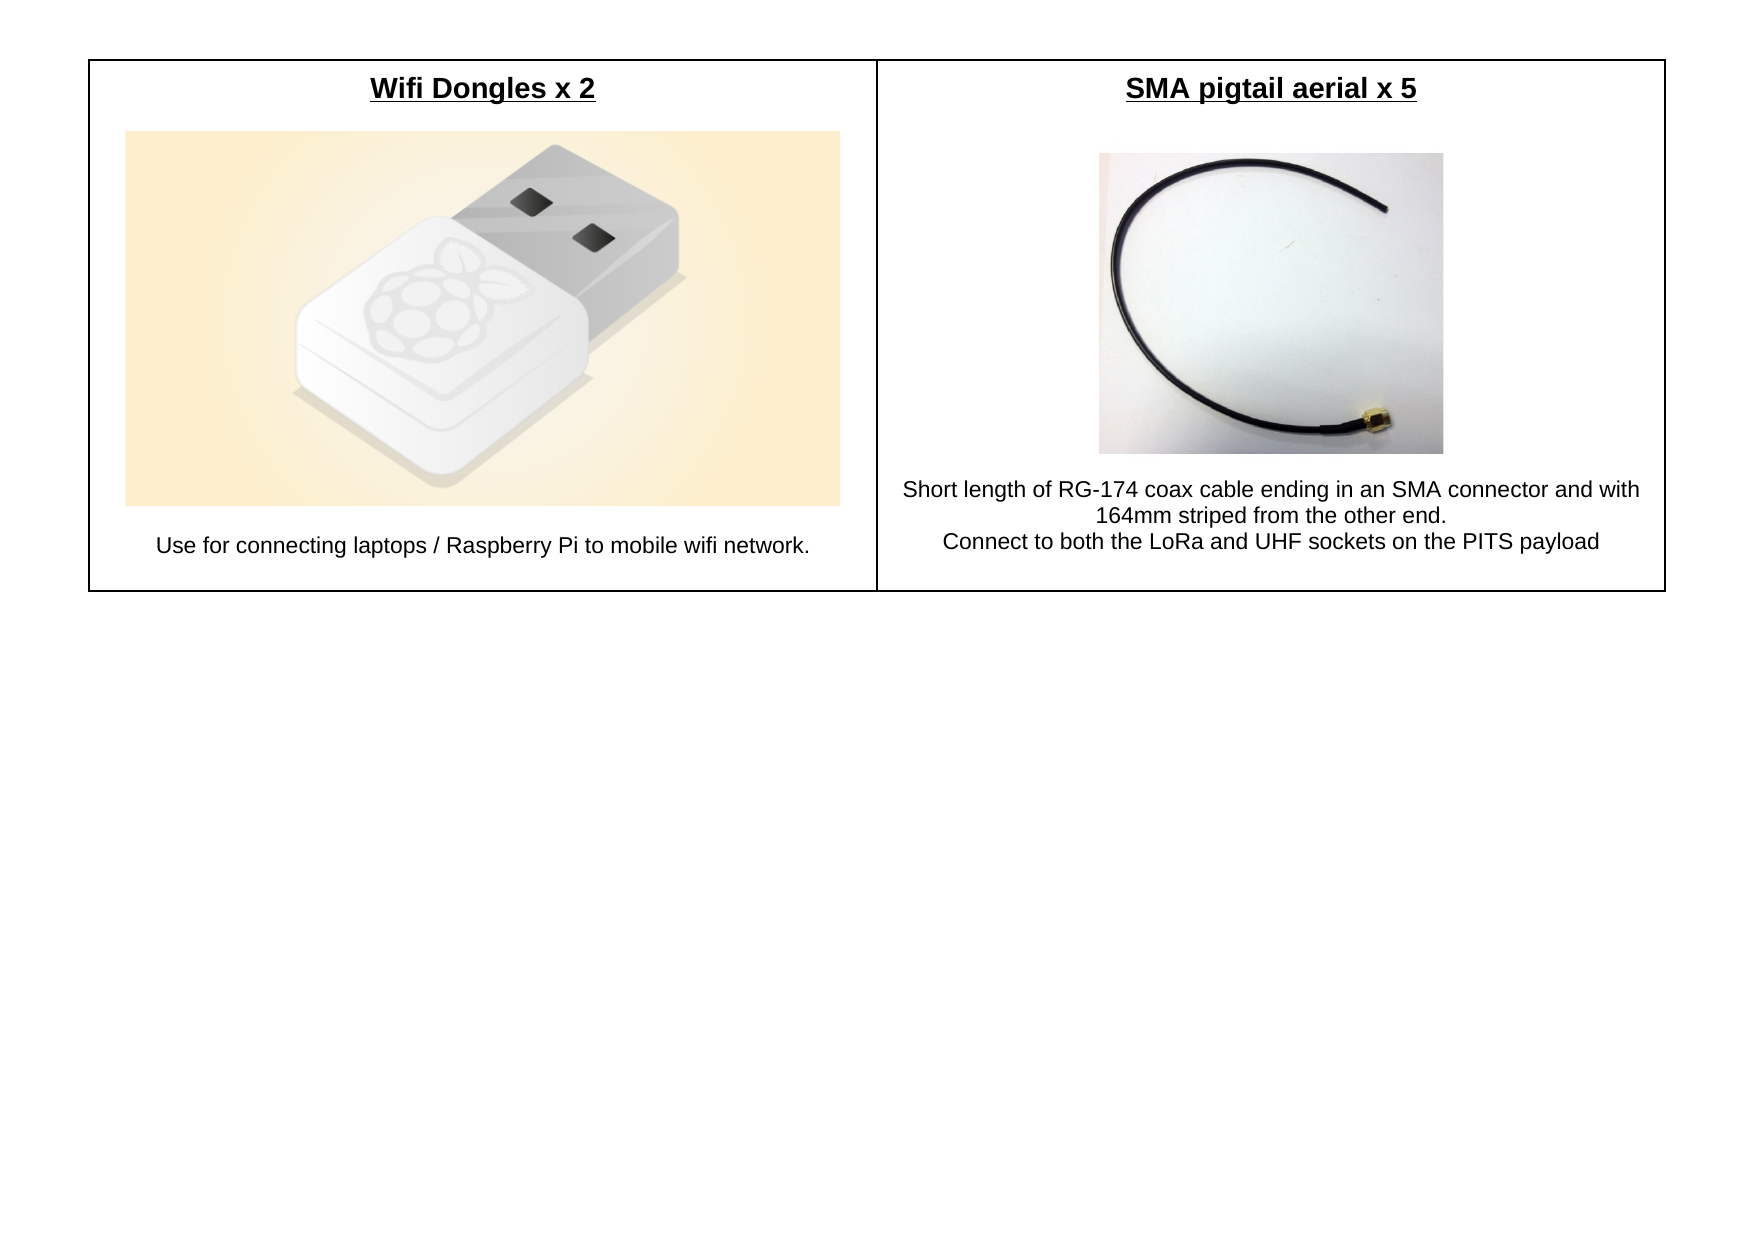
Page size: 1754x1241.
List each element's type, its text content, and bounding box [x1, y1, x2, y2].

table_cell SMA pigtail aerial x 5 Short length of RG-174 coax cable ending in an SMA connector and with 164mm striped from the other end. Connect to both the LoRa and UHF sockets on the PITS payload [878, 61, 1664, 590]
picture [125, 131, 841, 506]
picture [1099, 131, 1444, 476]
table_cell Wifi Dongles x 2 Use for connecting laptops / Raspberry Pi to mobile wifi network. [90, 61, 876, 590]
